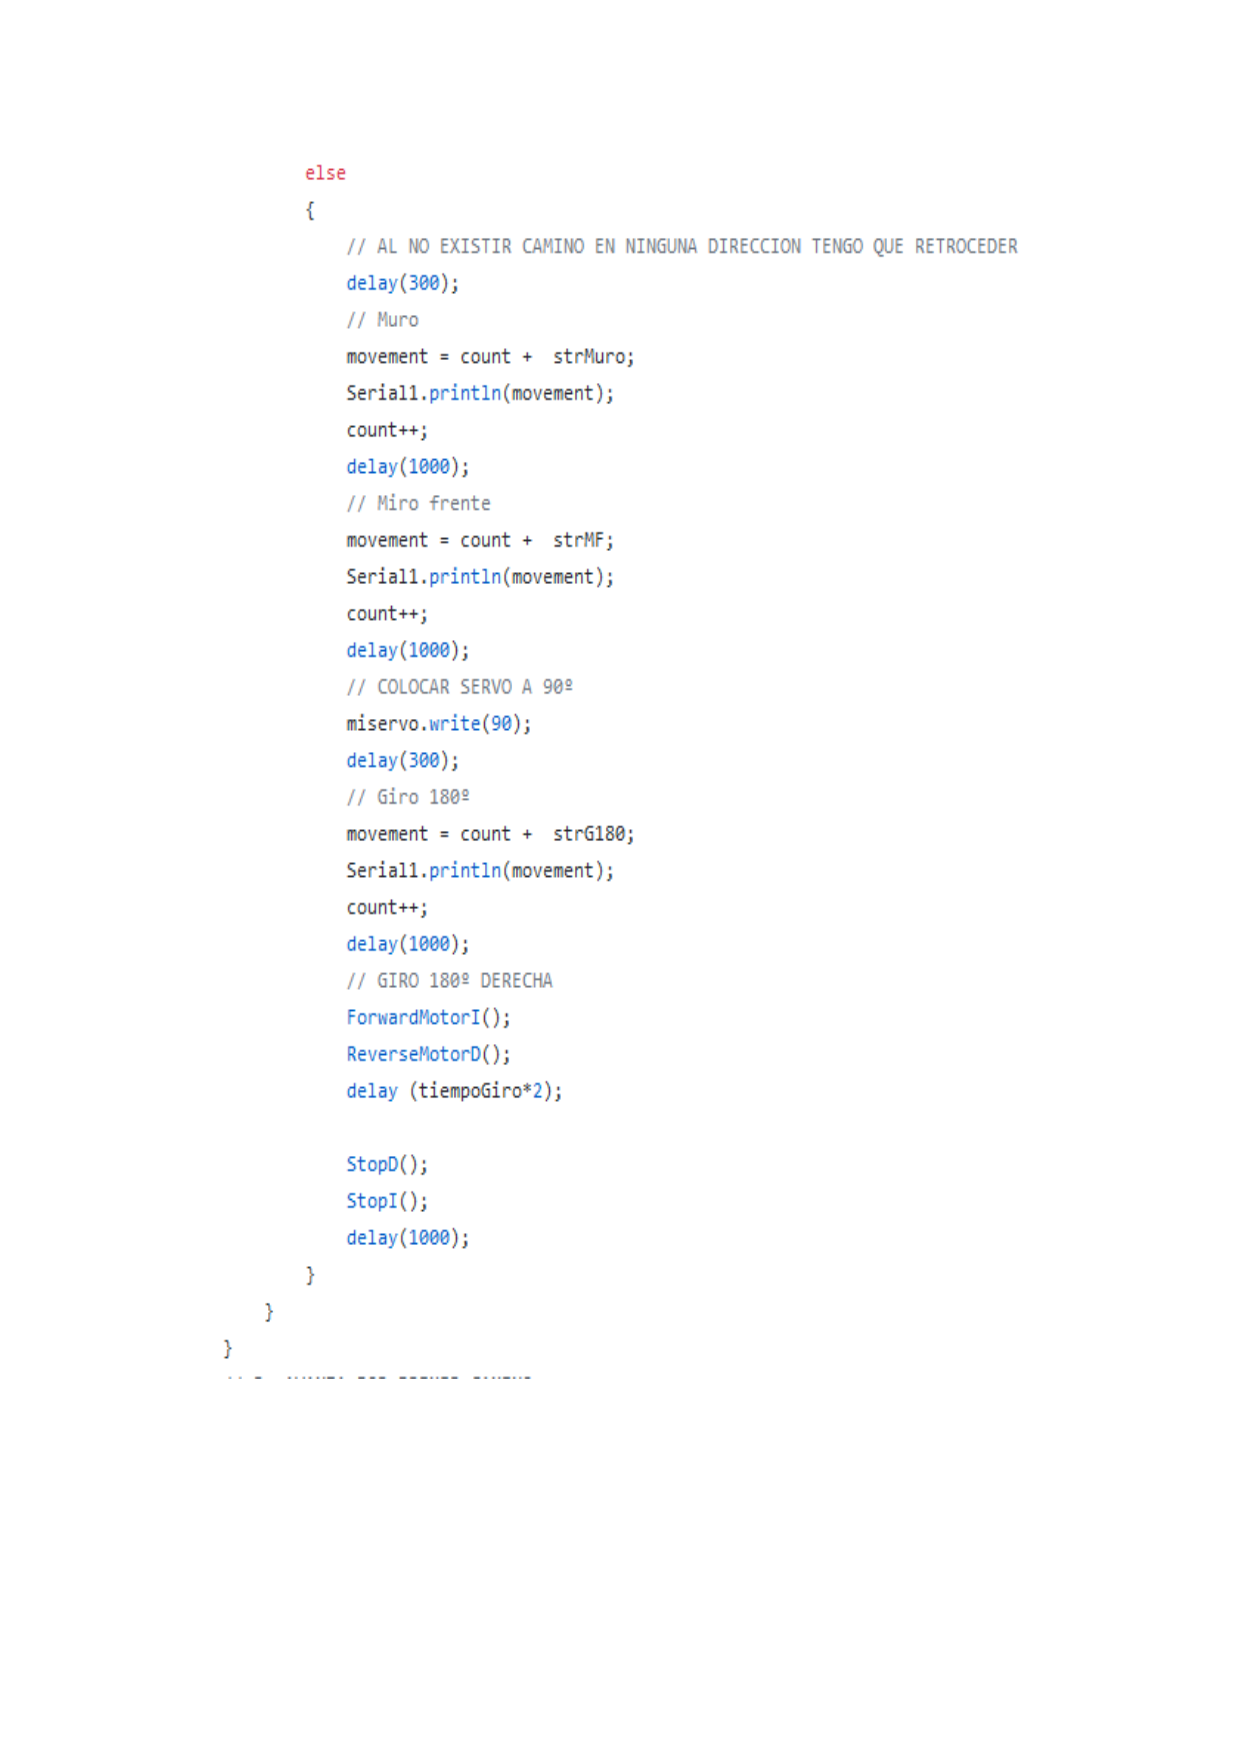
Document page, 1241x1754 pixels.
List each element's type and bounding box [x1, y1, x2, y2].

picture [177, 147, 1063, 1379]
